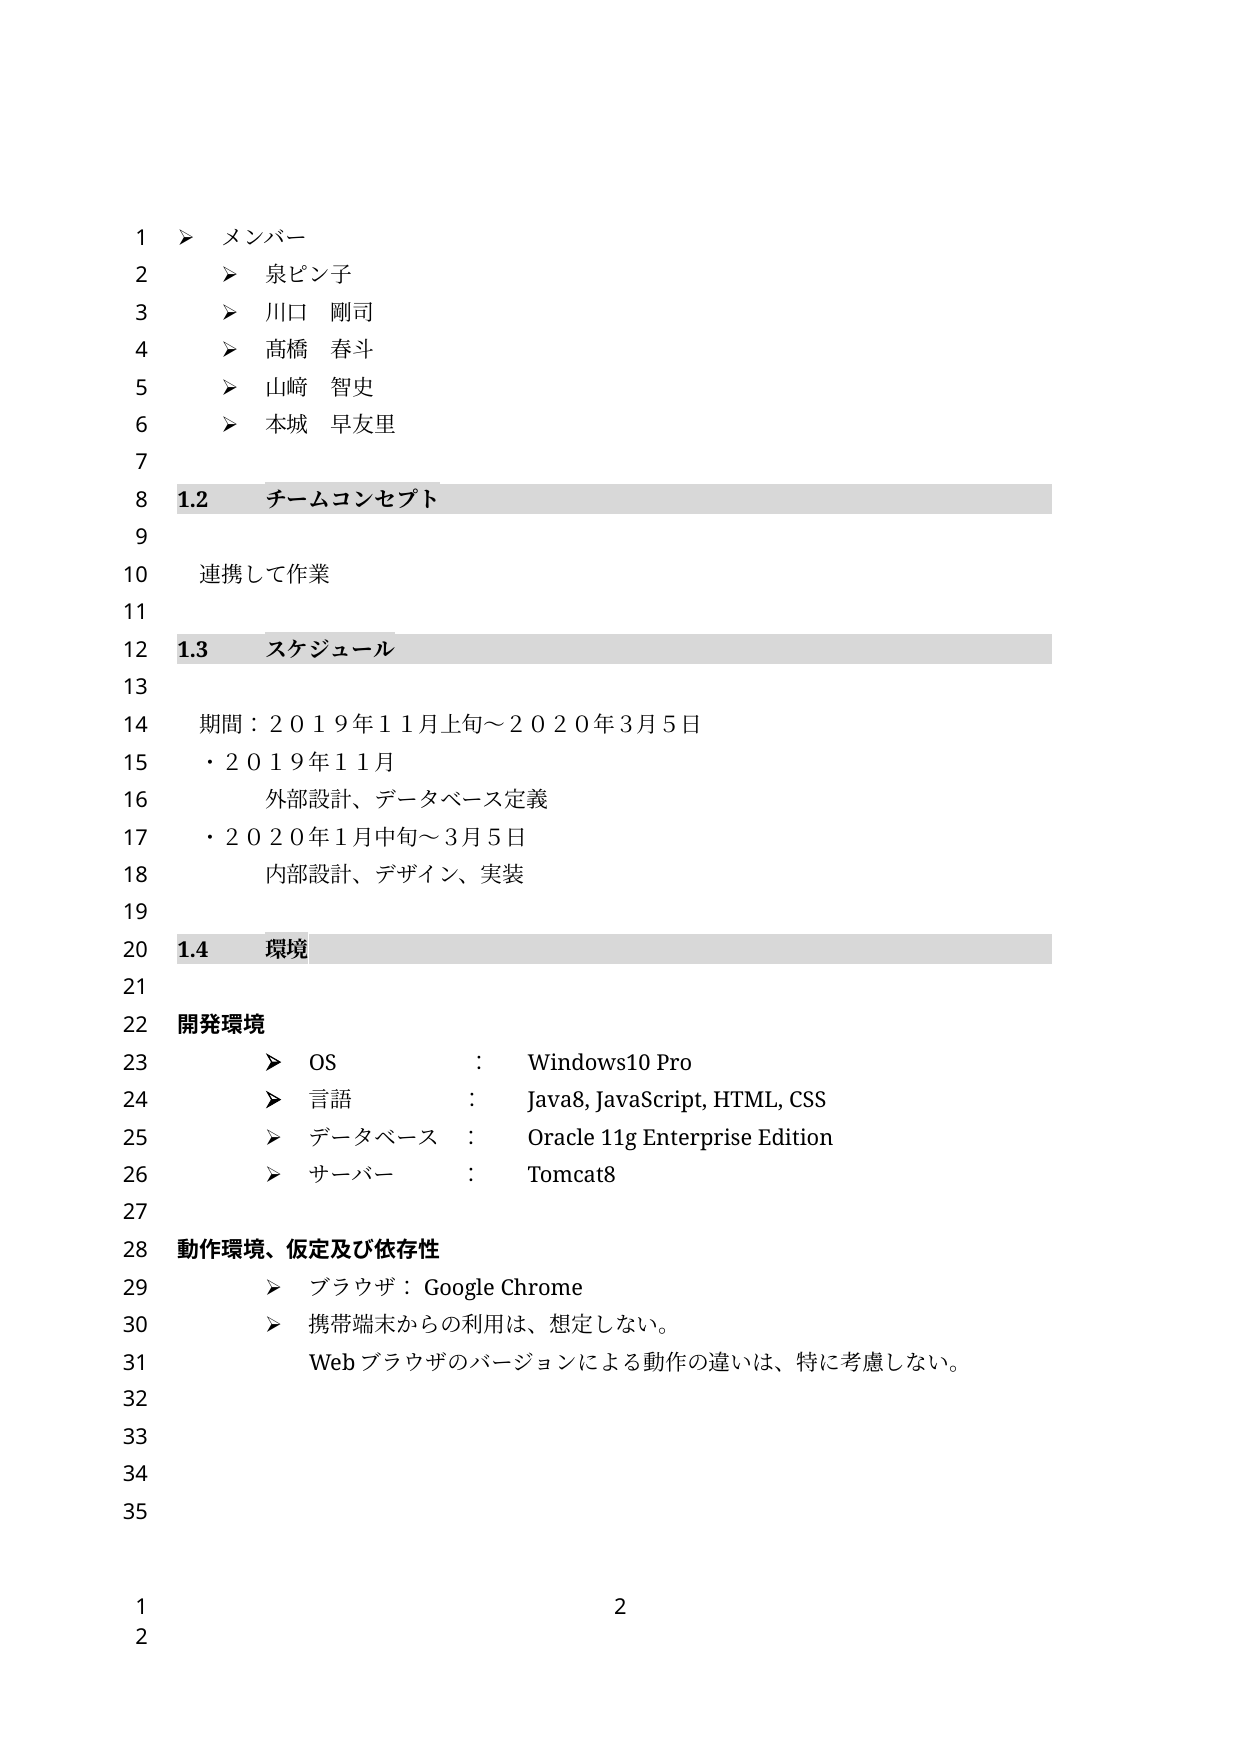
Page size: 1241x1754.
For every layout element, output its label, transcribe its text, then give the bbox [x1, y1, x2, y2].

text ・２０１９年１１月 [177, 742, 1063, 779]
list 携帯端末からの利用は、想定しない。 [265, 1304, 1063, 1342]
text 内部設計、デザイン、実装 [177, 854, 1063, 892]
list ブラウザ： Google Chrome [265, 1267, 1063, 1304]
text 1.2 チームコンセプト [177, 479, 1063, 517]
list 川口 剛司 [221, 292, 1063, 329]
text 1.3 スケジュール [177, 629, 1063, 667]
text 1.4 環境 [177, 929, 1063, 967]
text ・２０２０年１月中旬～３月５日 [177, 817, 1063, 854]
list 山﨑 智史 [221, 367, 1063, 404]
list 髙橋 春斗 [221, 329, 1063, 367]
list 泉ピン子 [221, 254, 1063, 292]
text 外部設計、データベース定義 [177, 779, 1063, 817]
text 期間：２０１９年１１月上旬～２０２０年３月５日 [177, 704, 1063, 742]
list 本城 早友里 [221, 404, 1063, 442]
list OS ： Windows10 Pro [265, 1042, 1063, 1079]
text 連携して作業 [177, 554, 1063, 592]
text 動作環境、仮定及び依存性 [177, 1229, 1063, 1267]
text 開発環境 [177, 1004, 1063, 1042]
list メンバー [177, 217, 1063, 254]
list サーバー ： Tomcat8 [265, 1154, 1063, 1192]
list 言語 ： Java8, JavaScript, HTML, CSS [265, 1079, 1063, 1117]
text Webブラウザのバージョンによる動作の違いは、特に考慮しない。 [265, 1342, 1063, 1379]
list データベース ： Oracle 11g Enterprise Edition [265, 1117, 1063, 1154]
